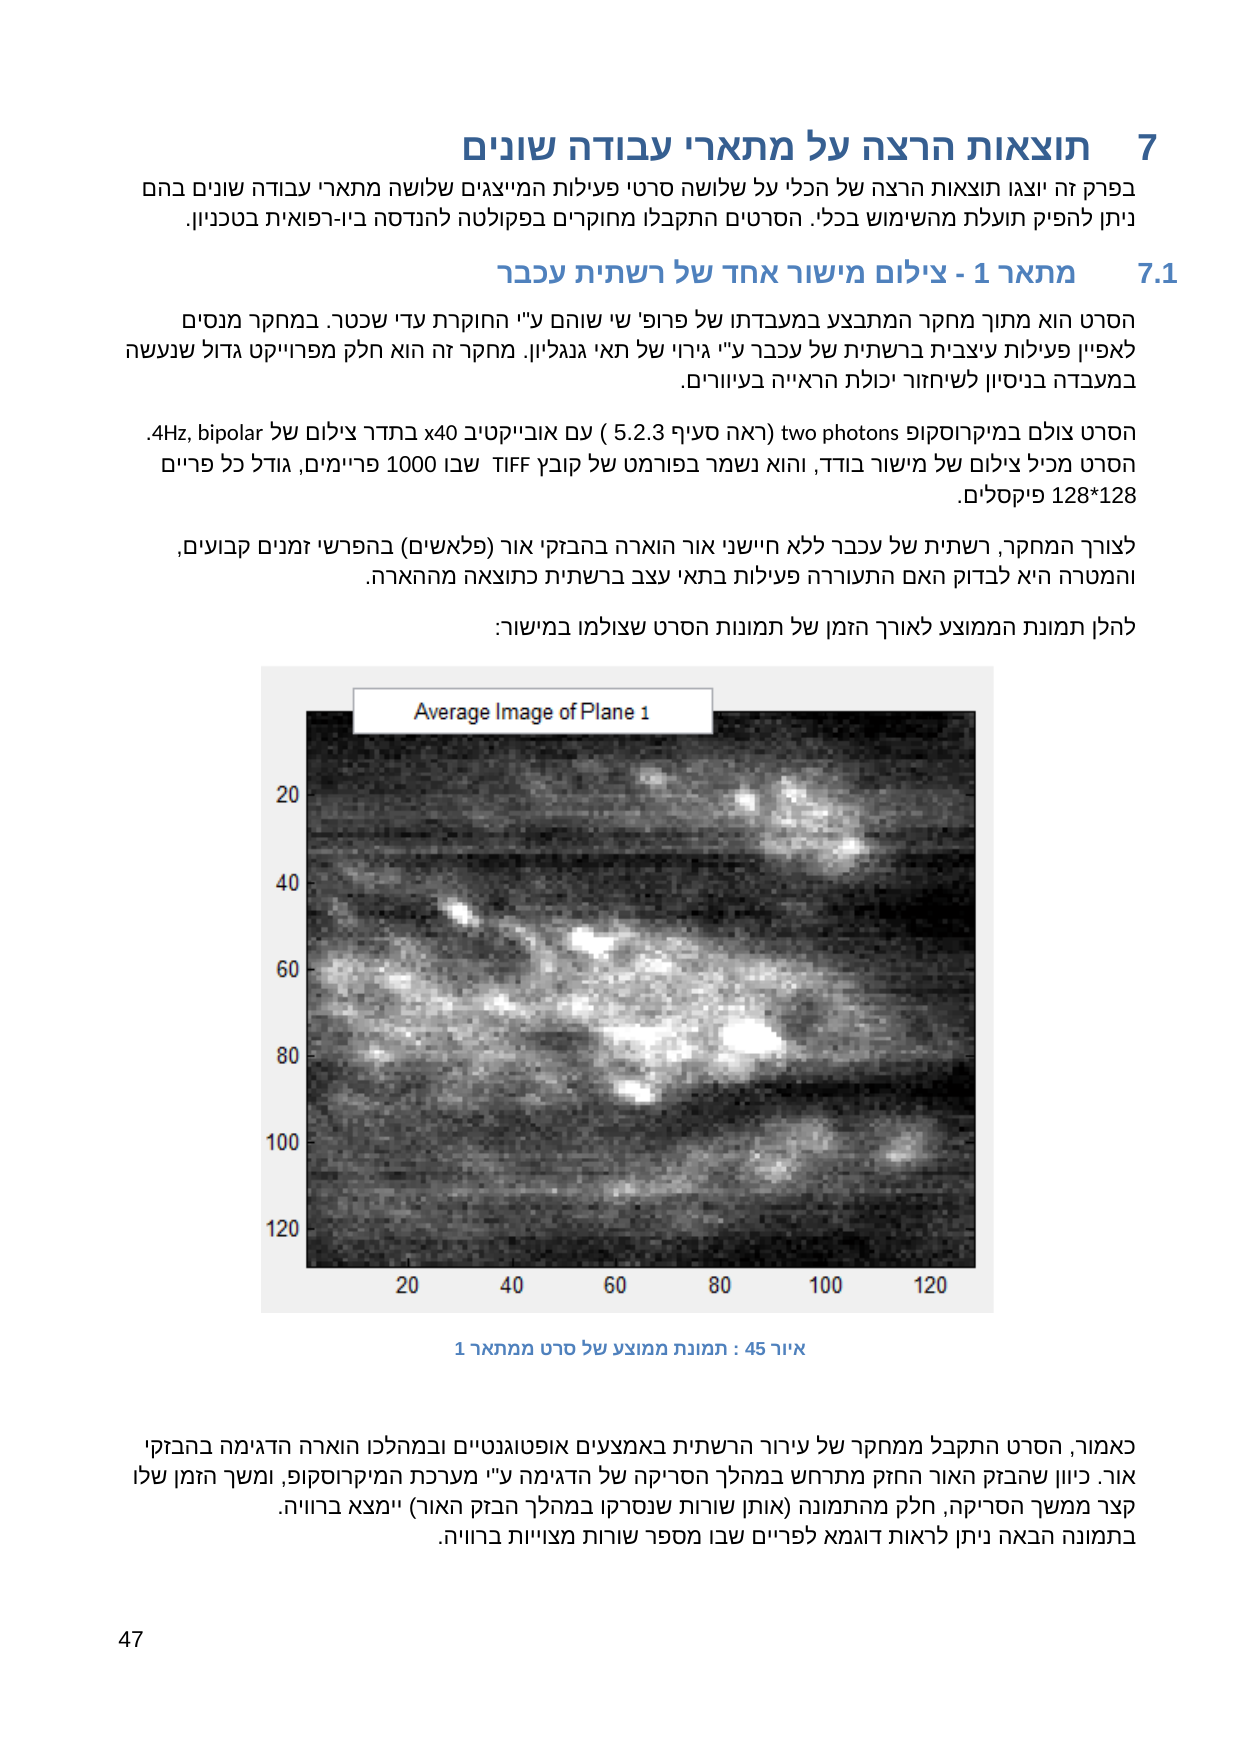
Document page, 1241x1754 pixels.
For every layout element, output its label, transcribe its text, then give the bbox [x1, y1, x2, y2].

text להלן תמונת הממוצע לאורך הזמן של תמונות הסרט שצולמו במישור: [118, 614, 1137, 641]
text בפרק זה יוצגו תוצאות הרצה של הכלי על שלושה סרטי פעילות המייצגים שלושה מתארי עבודה שונים בהם ניתן להפיק תועלת מהשימוש בכלי. הסרטים התקבלו מחוקרים בפקולטה להנדסה ביו-רפואית בטכניון. [118, 174, 1137, 231]
text הסרט צולם במיקרוסקופ two photons (ראה סעיף ‎5.2.3 ) עם אובייקטיב x40 בתדר צילום של 4Hz, bipolar. הסרט מכיל צילום של מישור בודד, והוא נשמר בפורמט של קובץ TIFF שבו 1000 פריימים, גודל כל פריים 128*128 פיקסלים. [118, 418, 1137, 508]
text לצורך המחקר, רשתית של עכבר ללא חיישני אור הוארה בהבזקי אור (פלאשים) בהפרשי זמנים קבועים, והמטרה היא לבדוק האם התעוררה פעילות בתאי עצב ברשתית כתוצאה מההארה. [118, 533, 1137, 590]
text כאמור, הסרט התקבל ממחקר של עירור הרשתית באמצעים אופטוגנטיים ובמהלכו הוארה הדגימה בהבזקי אור. כיוון שהבזק האור החזק מתרחש במהלך הסריקה של הדגימה ע"י מערכת המיקרוסקופ, ומשך הזמן שלו קצר ממשך הסריקה, חלק מהתמונה (אותן שורות שנסרקו במהלך הבזק האור) יימצא ברוויה. בתמונה הבאה ניתן לראות דוגמא לפריים שבו מספר שורות מצוייות ברוויה. [118, 1433, 1137, 1550]
subtitle מתאר 1 - צילום מישור אחד של רשתית עכבר [118, 256, 1137, 289]
picture [261, 665, 994, 1313]
text איור 45 : תמונת ממוצע של סרט ממתאר 1 [118, 1337, 1137, 1359]
subtitle תוצאות הרצה על מתארי עבודה שונים [118, 125, 1137, 168]
text הסרט הוא מתוך מחקר המתבצע במעבדתו של פרופ' שי שוהם ע"י החוקרת עדי שכטר. במחקר מנסים לאפיין פעילות עיצבית ברשתית של עכבר ע"י גירוי של תאי גנגליון. מחקר זה הוא חלק מפרוייקט גדול שנעשה במעבדה בניסיון לשיחזור יכולת הראייה בעיוורים. [118, 307, 1137, 394]
